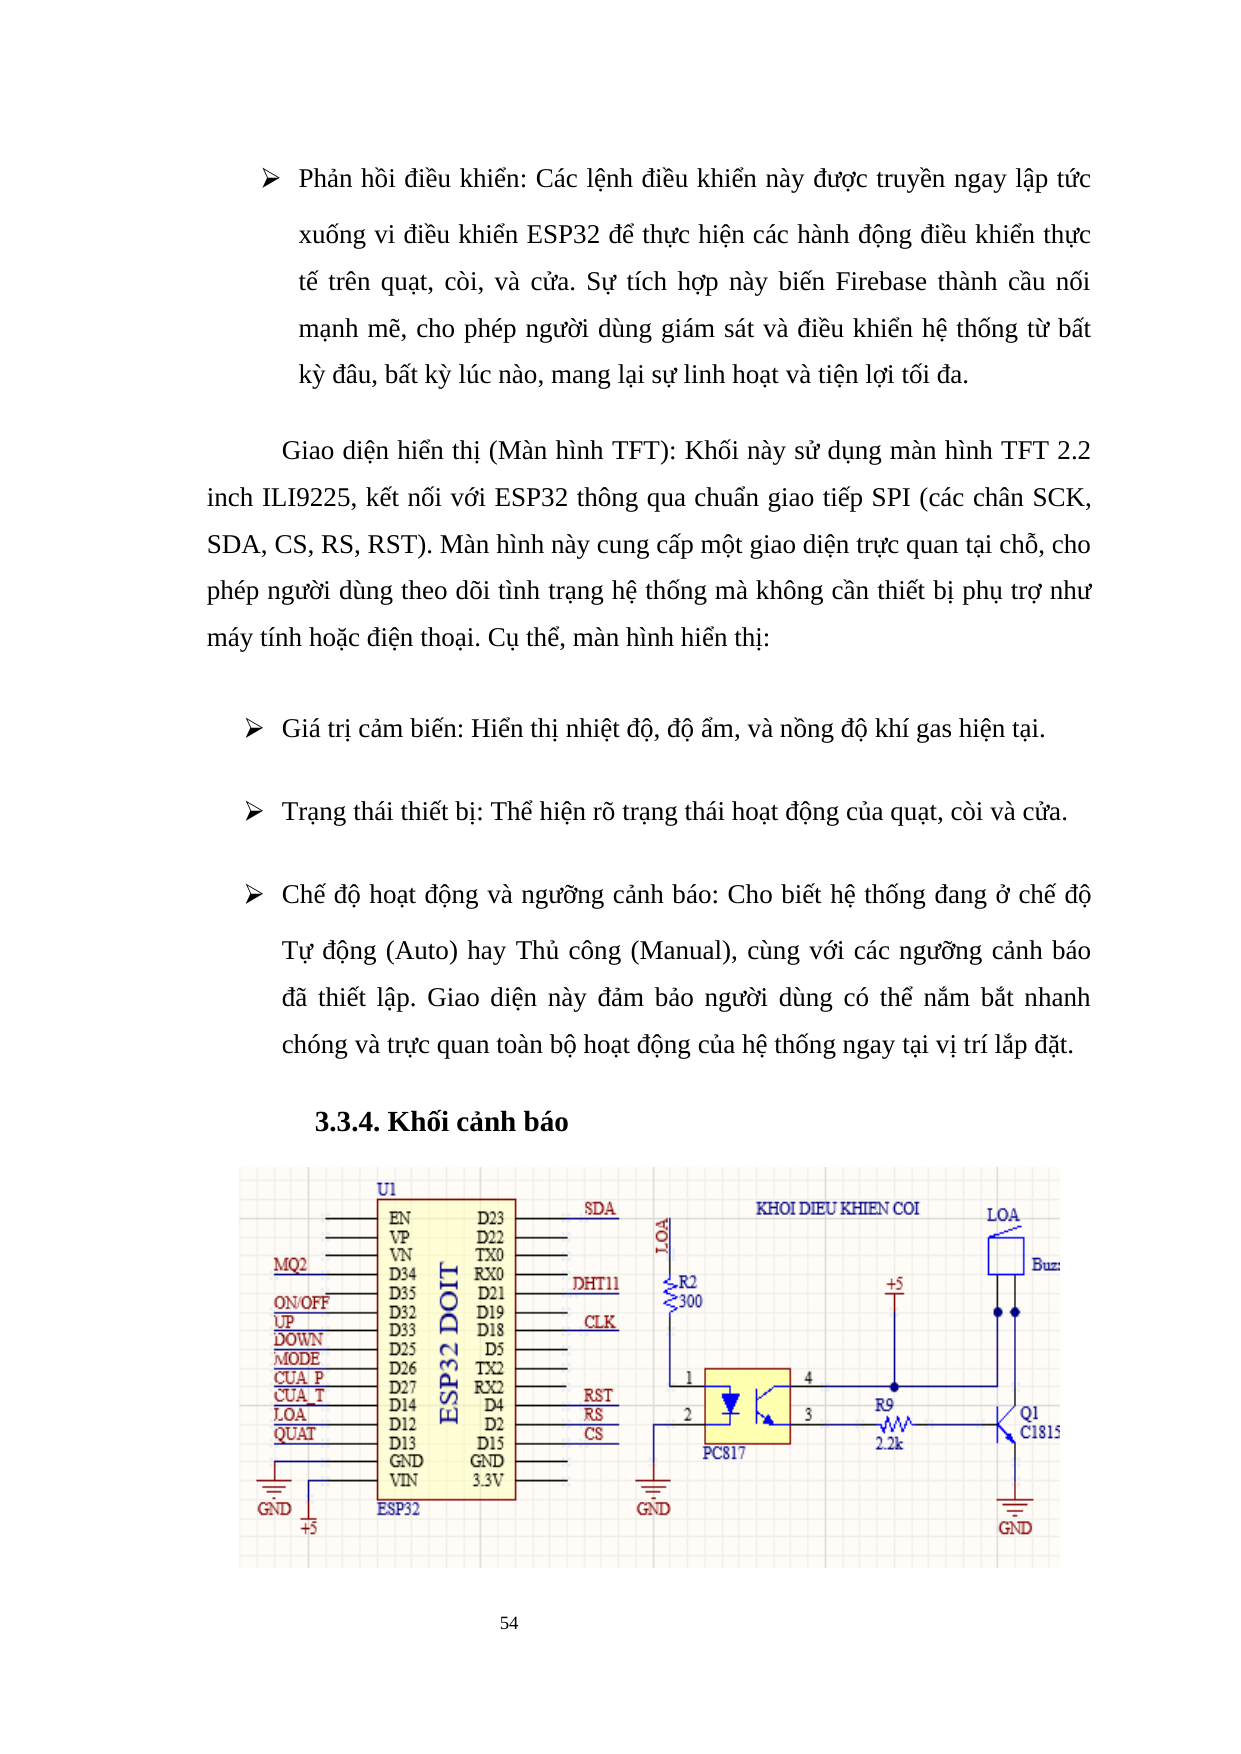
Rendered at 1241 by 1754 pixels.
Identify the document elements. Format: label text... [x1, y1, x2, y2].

list Trạng thái thiết bị: Thể hiện rõ trạng thái hoạt động của quạt, còi và cửa. [244, 780, 1092, 836]
subtitle 3.3.4. Khối cảnh báo [314, 1104, 1092, 1137]
text Giao diện hiển thị (Màn hình TFT): Khối này sử dụng màn hình TFT 2.2 inch ILI9225, kết nối với ESP32 thông qua chuẩn giao tiếp SPI (các chân SCK, SDA, CS, RS, RST). Màn hình này cung cấp một giao diện trực quan tại chỗ, cho phép người dùng theo dõi tình trạng hệ thống mà không cần thiết bị phụ trợ như máy tính hoặc điện thoại. Cụ thể, màn hình hiển thị: [207, 434, 1093, 652]
list Phản hồi điều khiển: Các lệnh điều khiển này được truyền ngay lập tức xuống vi điều khiển ESP32 để thực hiện các hành động điều khiển thực tế trên quạt, còi, và cửa. Sự tích hợp này biến Firebase thành cầu nối mạnh mẽ, cho phép người dùng giám sát và điều khiển hệ thống từ bất kỳ đâu, bất kỳ lúc nào, mang lại sự linh hoạt và tiện lợi tối đa. [261, 148, 1092, 390]
picture [239, 1167, 1060, 1568]
list Chế độ hoạt động và ngưỡng cảnh báo: Cho biết hệ thống đang ở chế độ Tự động (Auto) hay Thủ công (Manual), cùng với các ngưỡng cảnh báo đã thiết lập. Giao diện này đảm bảo người dùng có thể nắm bắt nhanh chóng và trực quan toàn bộ hoạt động của hệ thống ngay tại vị trí lắp đặt. [244, 863, 1092, 1059]
list Giá trị cảm biến: Hiển thị nhiệt độ, độ ẩm, và nồng độ khí gas hiện tại. [244, 697, 1092, 752]
